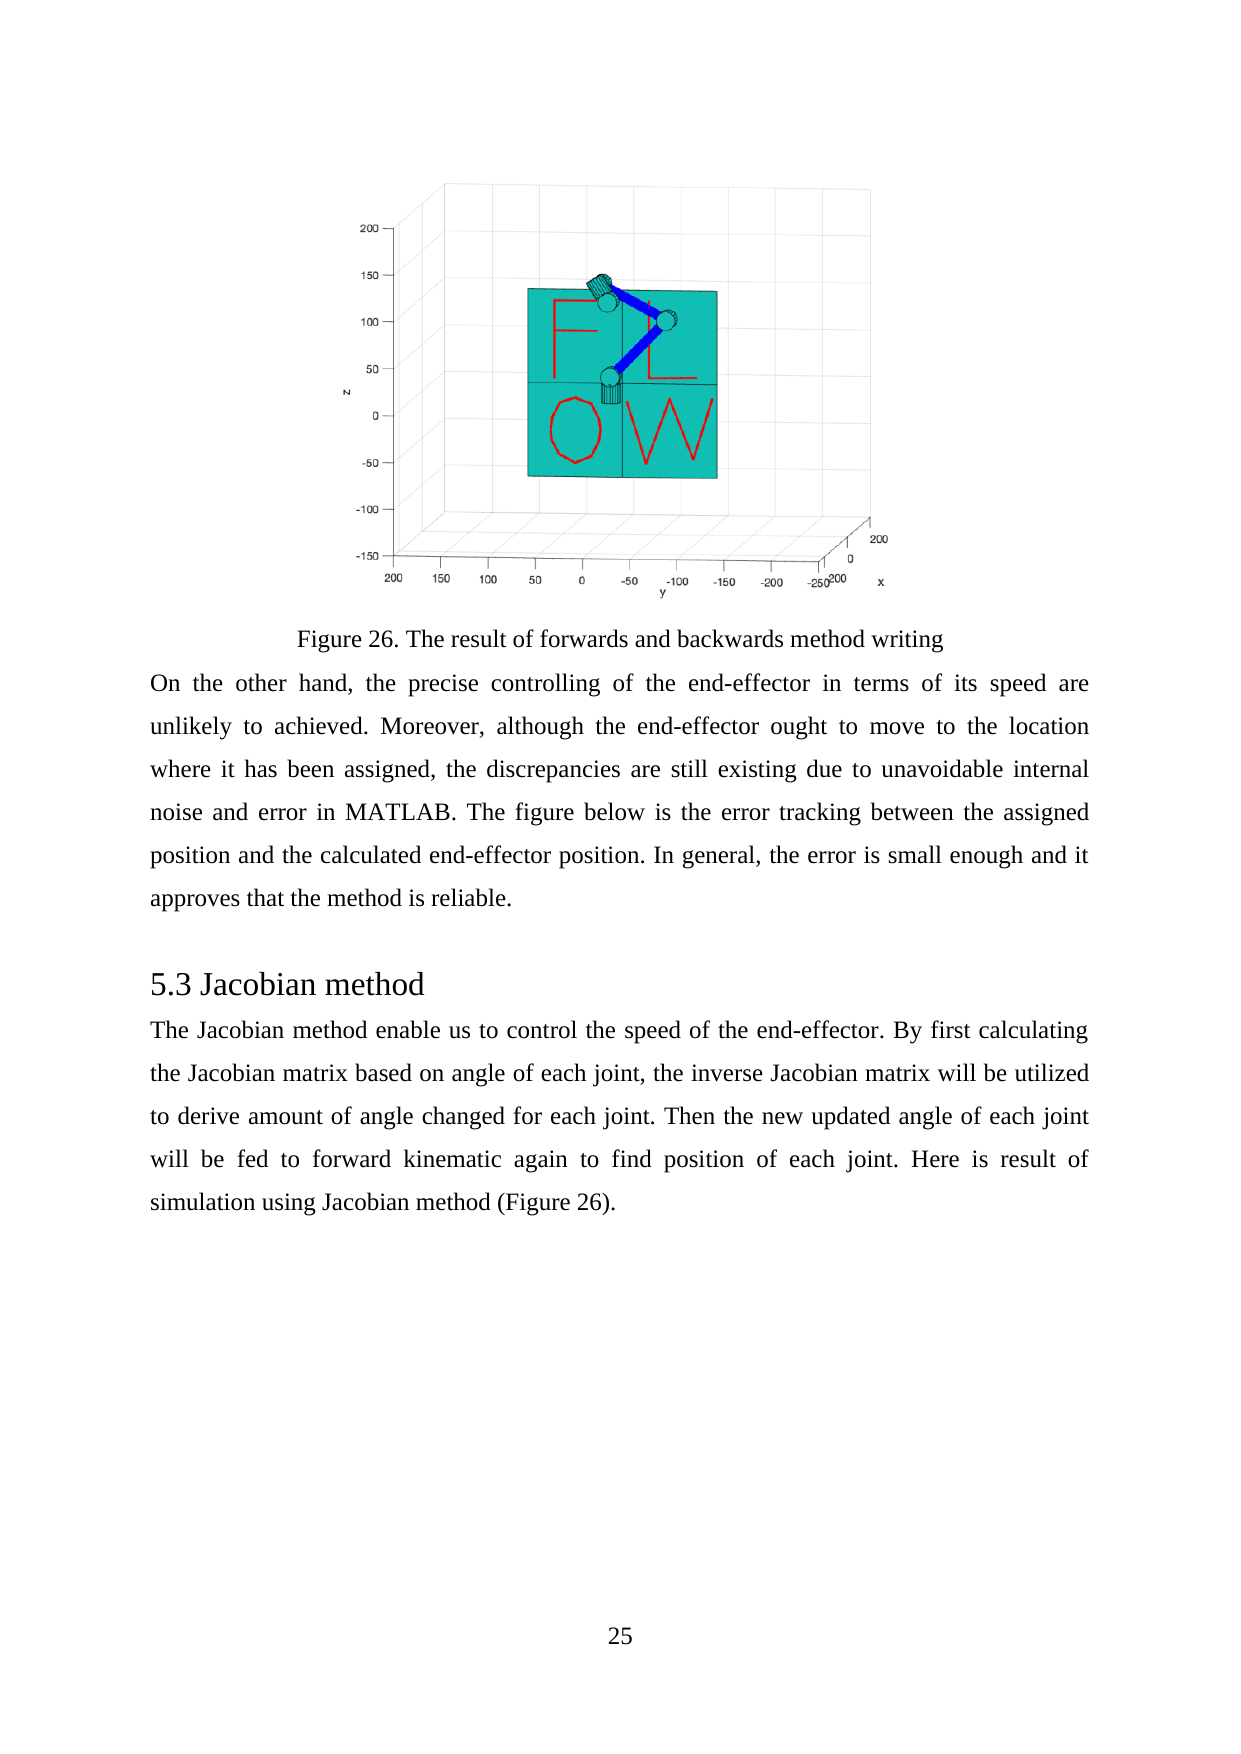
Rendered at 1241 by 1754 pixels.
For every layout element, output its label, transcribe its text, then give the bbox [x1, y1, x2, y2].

text The Jacobian method enable us to control the speed of the end-effector. By first calculating the Jacobian matrix based on angle of each joint, the inverse Jacobian matrix will be utilized to derive amount of angle changed for each joint. Then the new updated angle of each joint will be fed to forward kinematic again to find position of each joint. Here is result of simulation using Jacobian method (Figure 26). [150, 1015, 1090, 1216]
text Figure 26. The result of forwards and backwards method writing [150, 624, 1090, 653]
subtitle 5.3 Jacobian method [150, 964, 1090, 1002]
text On the other hand, the precise controlling of the end-effector in terms of its speed are unlikely to achieved. Moreover, although the end-effector ought to move to the location where it has been assigned, the discrepancies are still existing due to unavoidable internal noise and error in MATLAB. The figure below is the error tracking between the assigned position and the calculated end-effector position. In general, the error is small enough and it approves that the method is reliable. [150, 668, 1090, 912]
